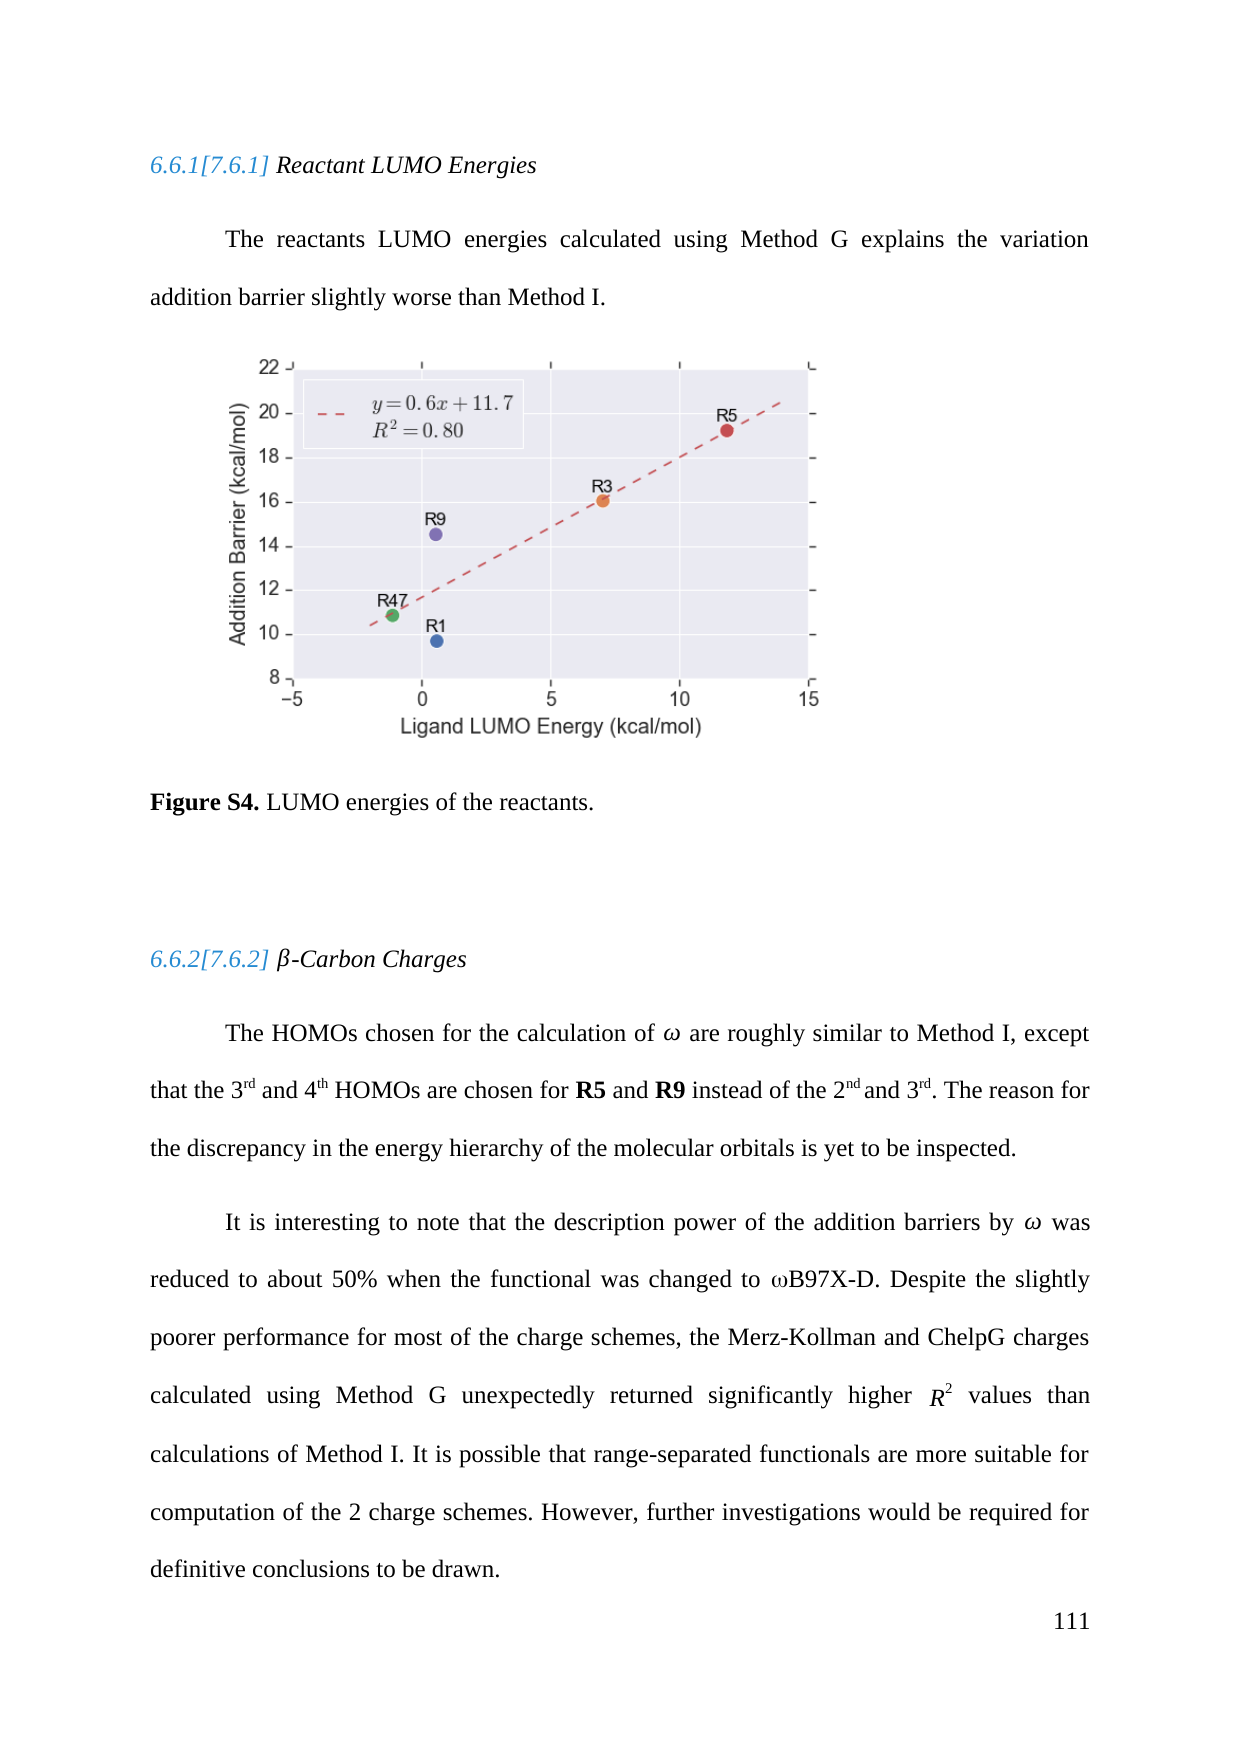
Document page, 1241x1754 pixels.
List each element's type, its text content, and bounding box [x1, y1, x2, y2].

text The HOMOs chosen for the calculation of are roughly similar to Method I, except that the 3rd and 4th HOMOs are chosen for R5 and R9 instead of the 2nd and 3rd. The reason for the discrepancy in the energy hierarchy of the molecular orbitals is yet to be inspected. [150, 1018, 1090, 1162]
text It is interesting to note that the description power of the addition barriers by was reduced to about 50% when the functional was changed to B97X-D. Despite the slightly poorer performance for most of the charge schemes, the Merz-Kollman and ChelpG charges calculated using Method G unexpectedly returned significantly higher values than calculations of Method I. It is possible that range-separated functionals are more suitable for computation of the 2 charge schemes. However, further investigations would be required for definitive conclusions to be drawn. [150, 1207, 1090, 1583]
picture [225, 355, 824, 742]
subtitle -Carbon Charges [150, 944, 1090, 972]
subtitle Reactant LUMO Energies [150, 150, 1090, 179]
text The reactants LUMO energies calculated using Method G explains the variation addition barrier slightly worse than Method I. [150, 224, 1090, 310]
text Figure S4. LUMO energies of the reactants. [150, 787, 1090, 816]
